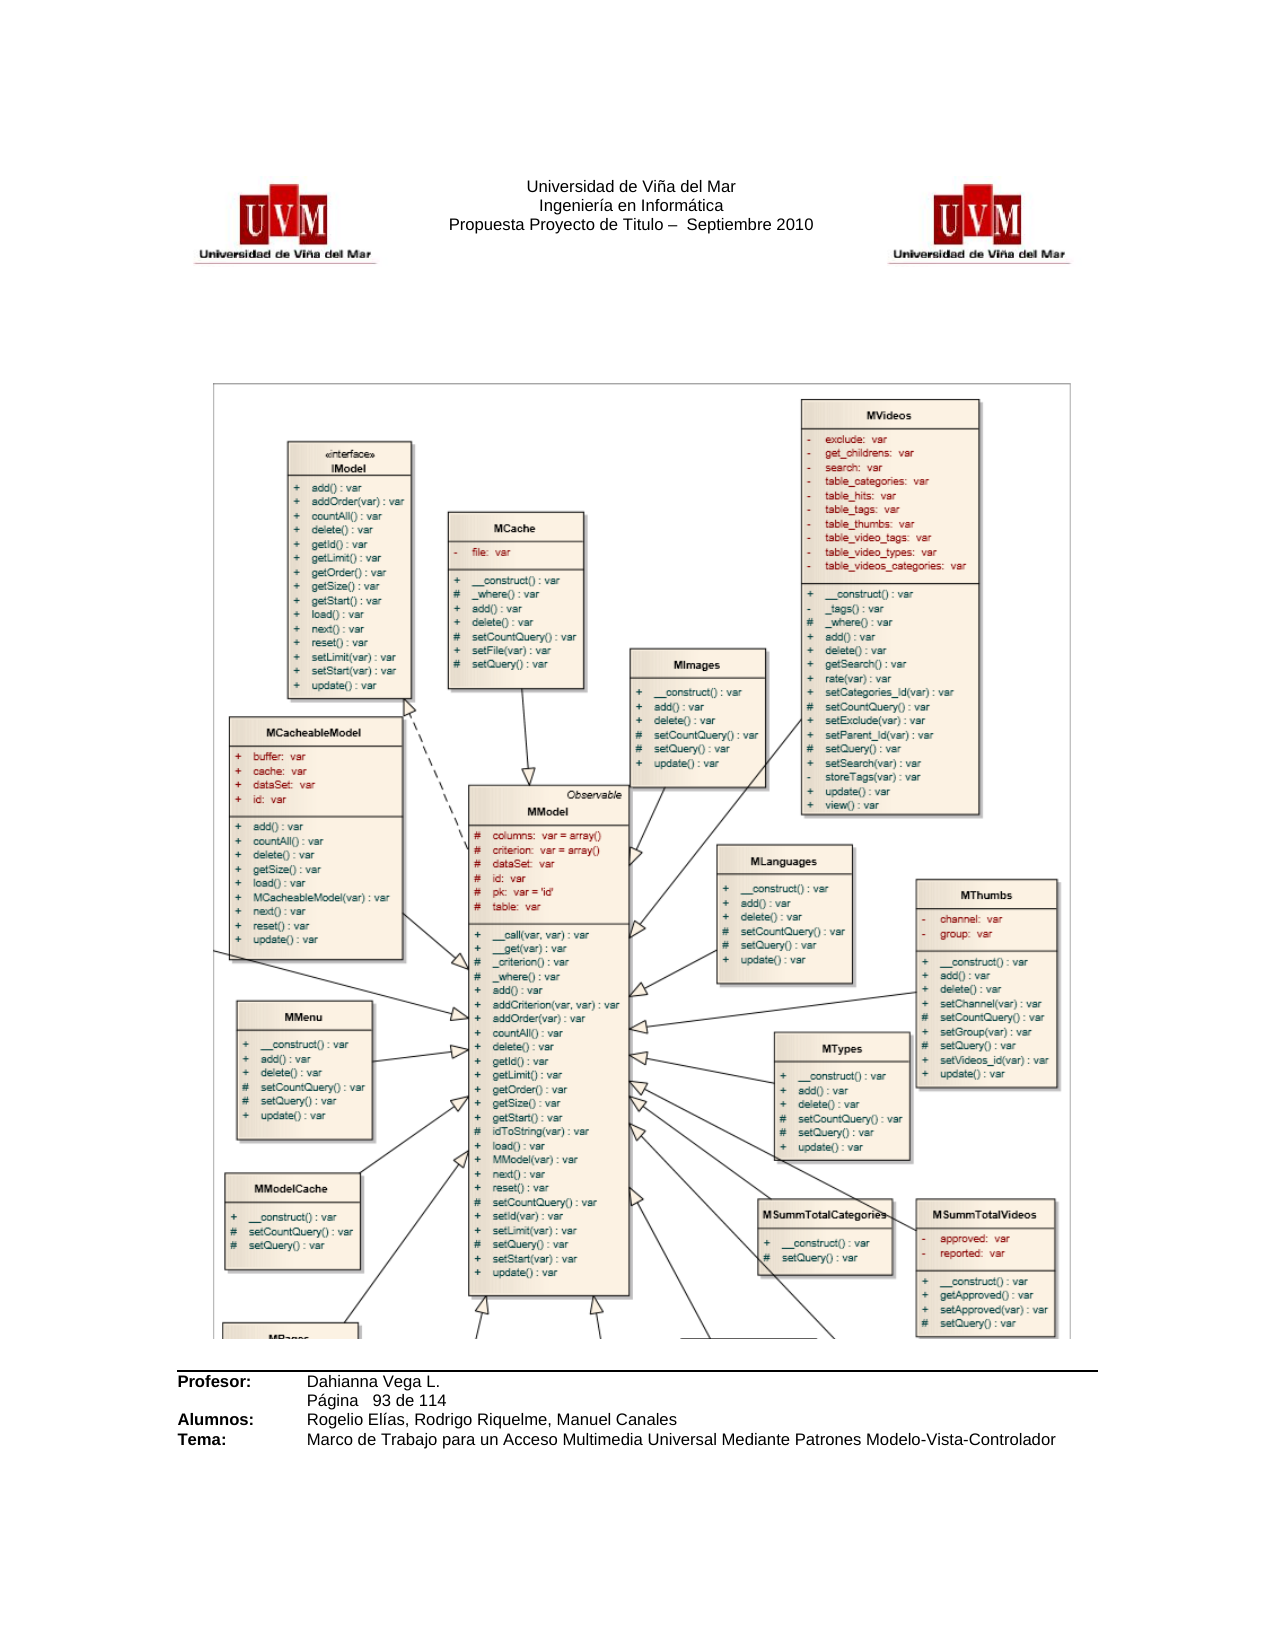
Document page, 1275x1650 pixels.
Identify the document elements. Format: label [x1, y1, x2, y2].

picture [177, 176, 390, 267]
picture [177, 346, 1098, 1339]
picture [871, 176, 1084, 267]
